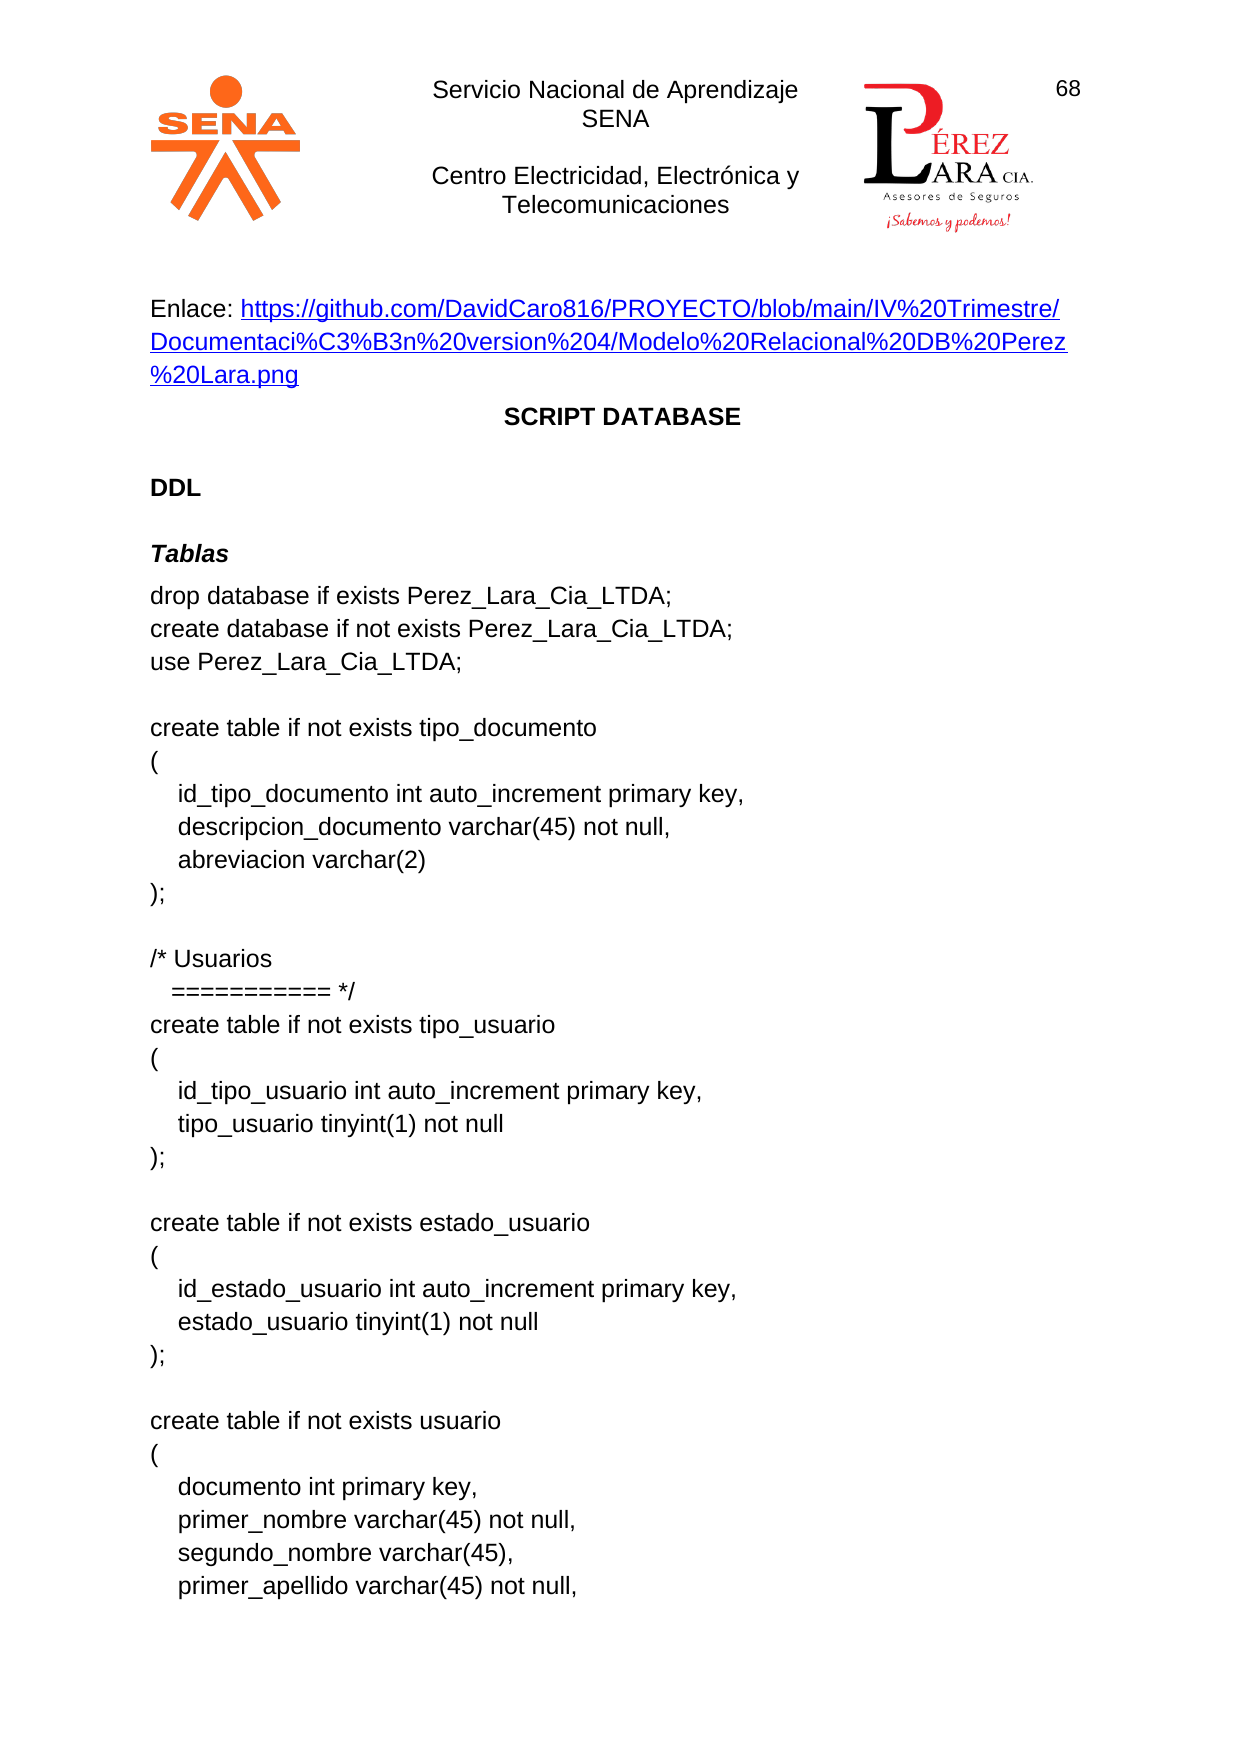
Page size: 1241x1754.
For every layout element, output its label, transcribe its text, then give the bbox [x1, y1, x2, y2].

text id_tipo_usuario int auto_increment primary key, [150, 1076, 1090, 1105]
text descripcion_documento varchar(45) not null, [150, 812, 1090, 841]
text ( [150, 1241, 1090, 1270]
text create table if not exists estado_usuario [150, 1208, 1090, 1237]
subtitle SCRIPT DATABASE [150, 402, 1095, 431]
text ( [150, 1043, 1090, 1072]
subtitle DDL [150, 473, 1090, 502]
text ( [150, 746, 1090, 774]
text id_estado_usuario int auto_increment primary key, [150, 1274, 1090, 1303]
text drop database if exists Perez_Lara_Cia_LTDA; [150, 581, 1090, 609]
text documento int primary key, [150, 1472, 1090, 1501]
text =========== */ [150, 977, 1090, 1006]
text create table if not exists usuario [150, 1406, 1090, 1435]
text use Perez_Lara_Cia_LTDA; [150, 647, 1090, 675]
text create table if not exists tipo_usuario [150, 1010, 1090, 1039]
text ); [150, 1340, 1090, 1369]
text create table if not exists tipo_documento [150, 713, 1090, 741]
text primer_apellido varchar(45) not null, [150, 1571, 1090, 1600]
text primer_nombre varchar(45) not null, [150, 1505, 1090, 1534]
text /* Usuarios [150, 944, 1090, 973]
text tipo_usuario tinyint(1) not null [150, 1109, 1090, 1138]
text ); [150, 878, 1090, 907]
text segundo_nombre varchar(45), [150, 1538, 1090, 1567]
text ); [150, 1142, 1090, 1171]
picture [150, 75, 300, 222]
subtitle Tablas [150, 539, 1090, 568]
text ( [150, 1439, 1090, 1468]
text abreviacion varchar(2) [150, 845, 1090, 873]
picture [858, 75, 1037, 246]
text estado_usuario tinyint(1) not null [150, 1307, 1090, 1336]
text Enlace: https://github.com/DavidCaro816/PROYECTO/blob/main/IV%20Trimestre/Documentaci%C3%B3n%20version%204/Modelo%20Relacional%20DB%20Perez%20Lara.png [150, 294, 1090, 389]
text id_tipo_documento int auto_increment primary key, [150, 779, 1090, 807]
text create database if not exists Perez_Lara_Cia_LTDA; [150, 614, 1090, 642]
